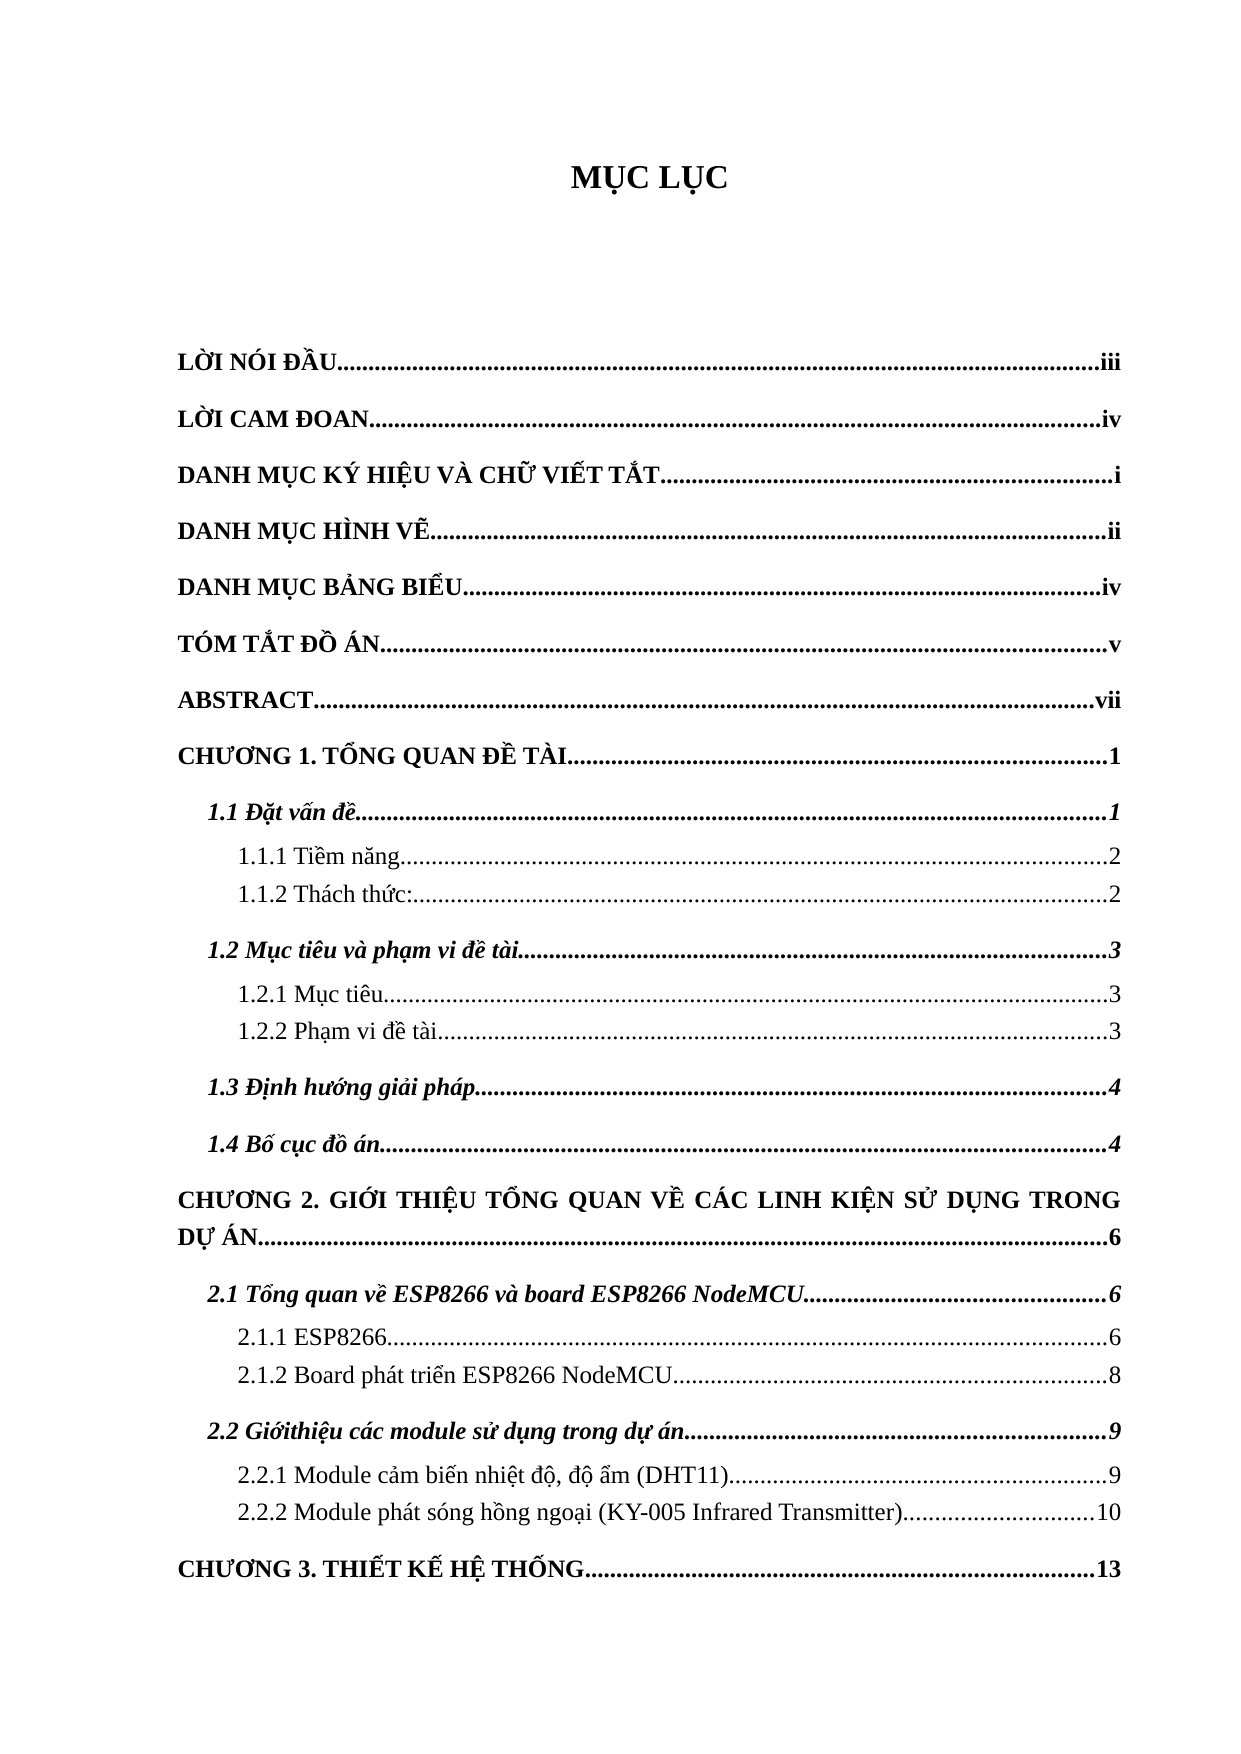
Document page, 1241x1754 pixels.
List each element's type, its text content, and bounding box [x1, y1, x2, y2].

text MỤC LỤC [177, 139, 1122, 214]
